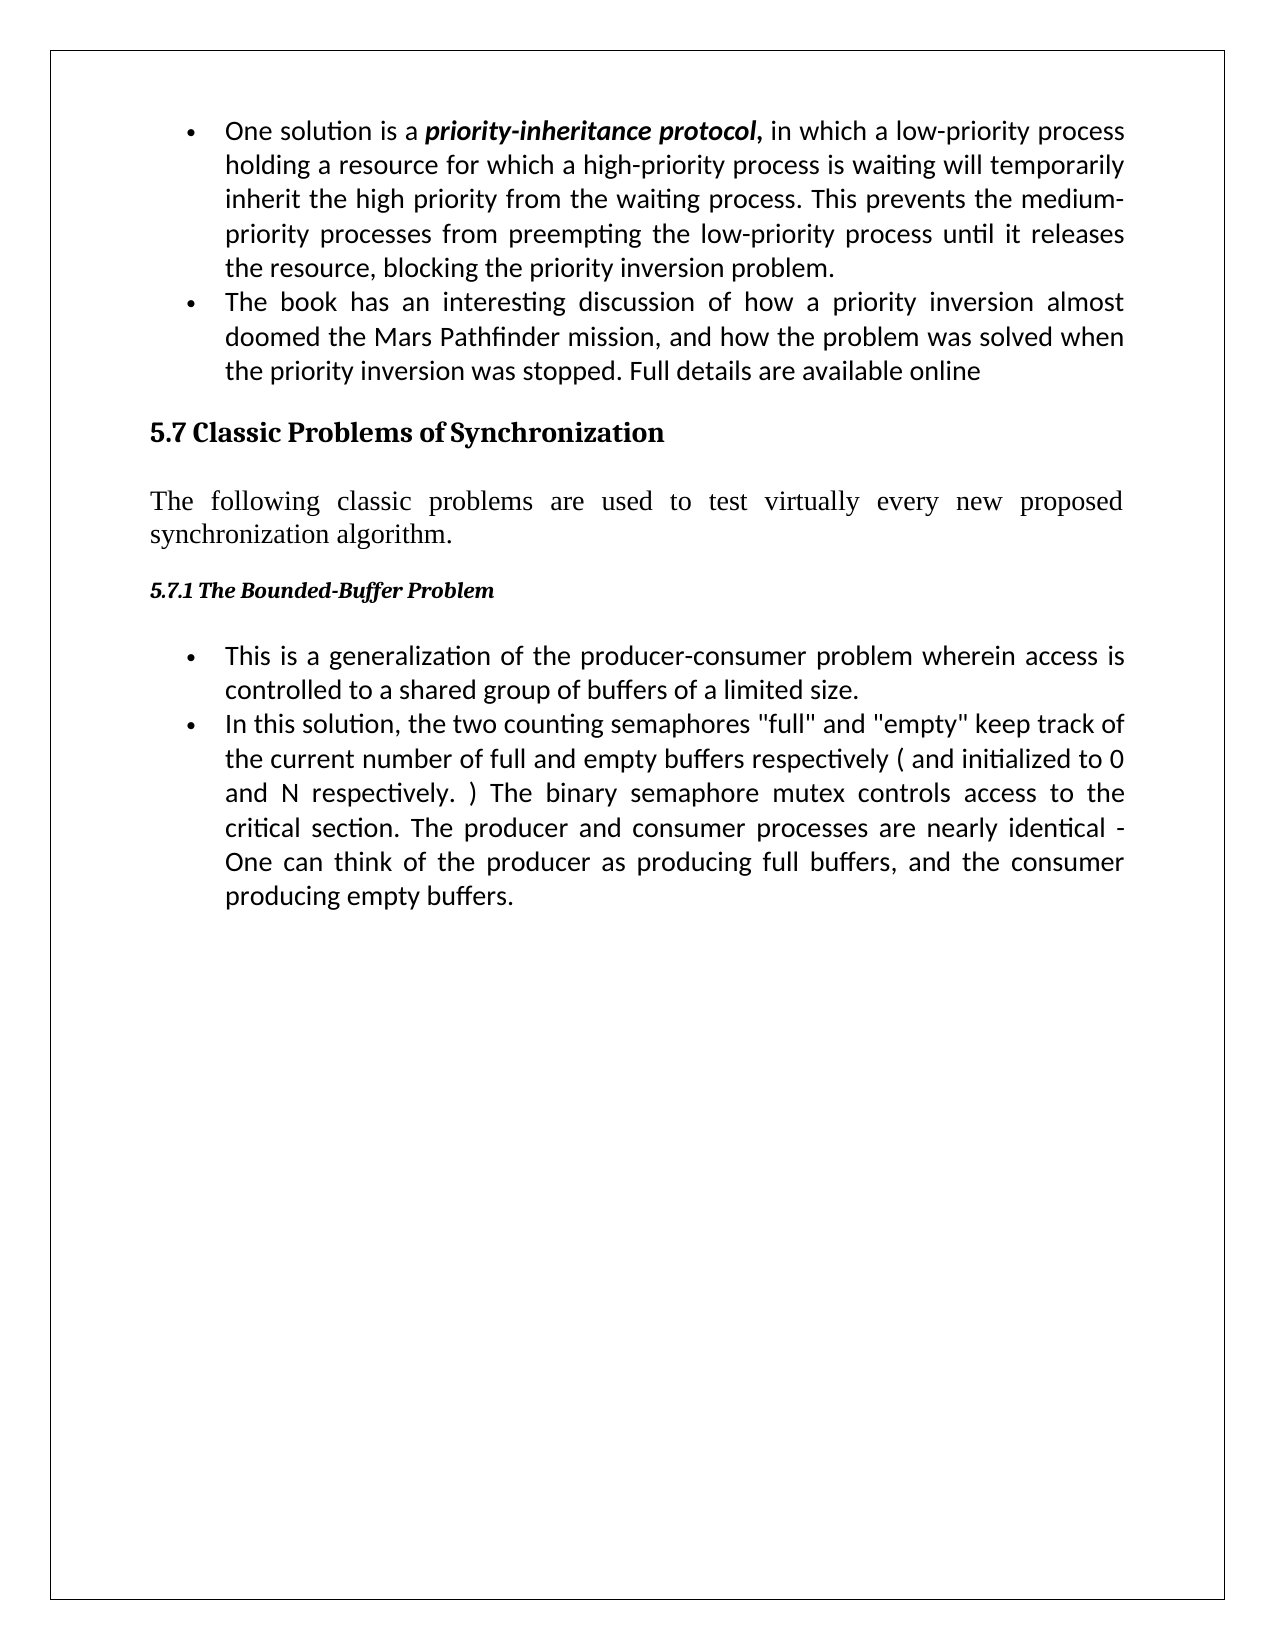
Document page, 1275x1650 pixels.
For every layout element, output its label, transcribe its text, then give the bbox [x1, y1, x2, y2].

list One solution is a priority-inheritance protocol, in which a low-priority process holding a resource for which a high-priority process is waiting will temporarily inherit the high priority from the waiting process. This prevents the medium-priority processes from preempting the low-priority process until it releases the resource, blocking the priority inversion problem. [187, 112, 1125, 284]
list In this solution, the two counting semaphores "full" and "empty" keep track of the current number of full and empty buffers respectively ( and initialized to 0 and N respectively. ) The binary semaphore mutex controls access to the critical section. The producer and consumer processes are nearly identical - One can think of the producer as producing full buffers, and the consumer producing empty buffers. [187, 706, 1125, 913]
subtitle 5.7.1 The Bounded-Buffer Problem [150, 578, 1125, 605]
list This is a generalization of the producer-consumer problem wherein access is controlled to a shared group of buffers of a limited size. [187, 638, 1125, 706]
list The book has an interesting discussion of how a priority inversion almost doomed the Mars Pathfinder mission, and how the problem was solved when the priority inversion was stopped. Full details are available online [187, 284, 1125, 387]
subtitle 5.7 Classic Problems of Synchronization [150, 417, 1125, 450]
text The following classic problems are used to test virtually every new proposed synchronization algorithm. [150, 484, 1125, 549]
